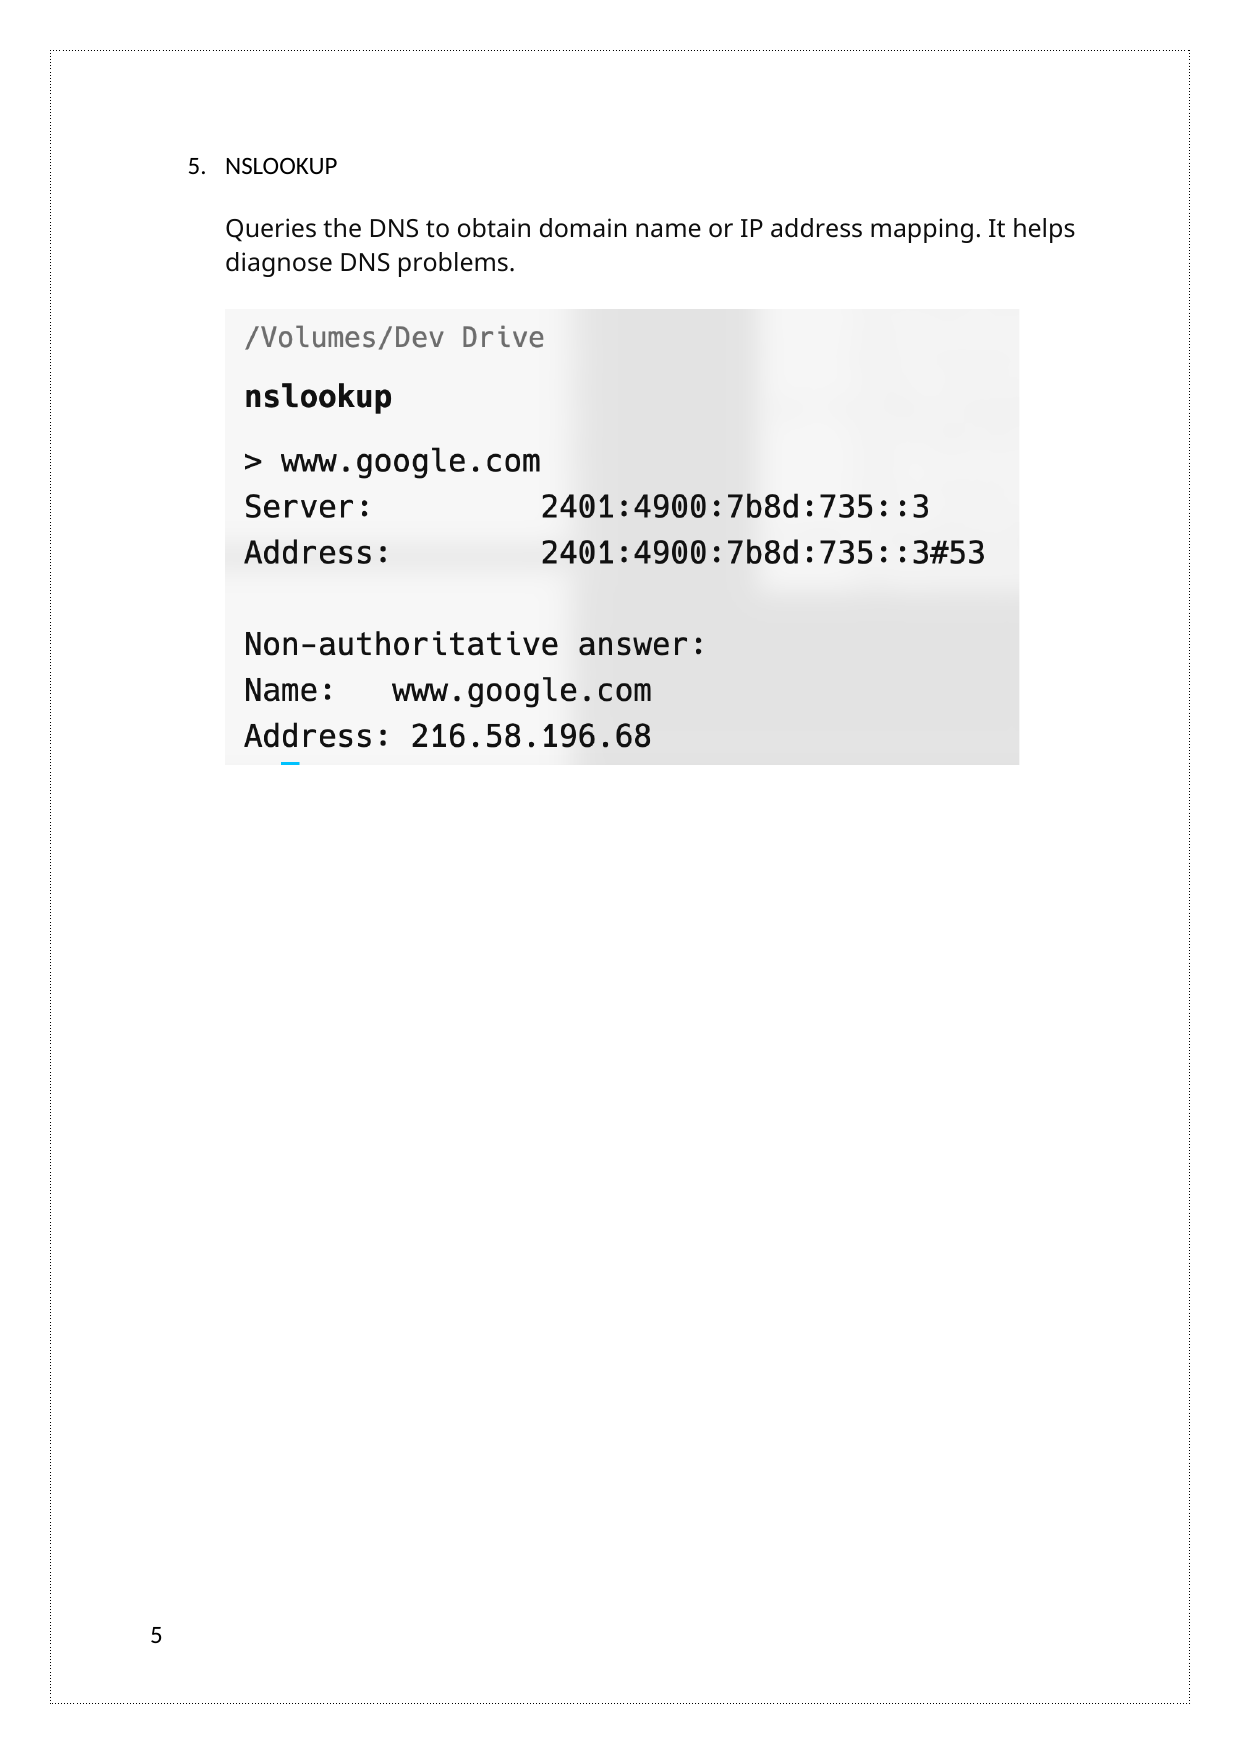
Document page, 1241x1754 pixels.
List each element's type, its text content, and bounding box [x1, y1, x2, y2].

picture [225, 309, 1020, 765]
list NSLOOKUP [187, 150, 1090, 181]
list Queries the DNS to obtain domain name or IP address mapping. It helps diagnose DNS problems. [225, 211, 1090, 279]
